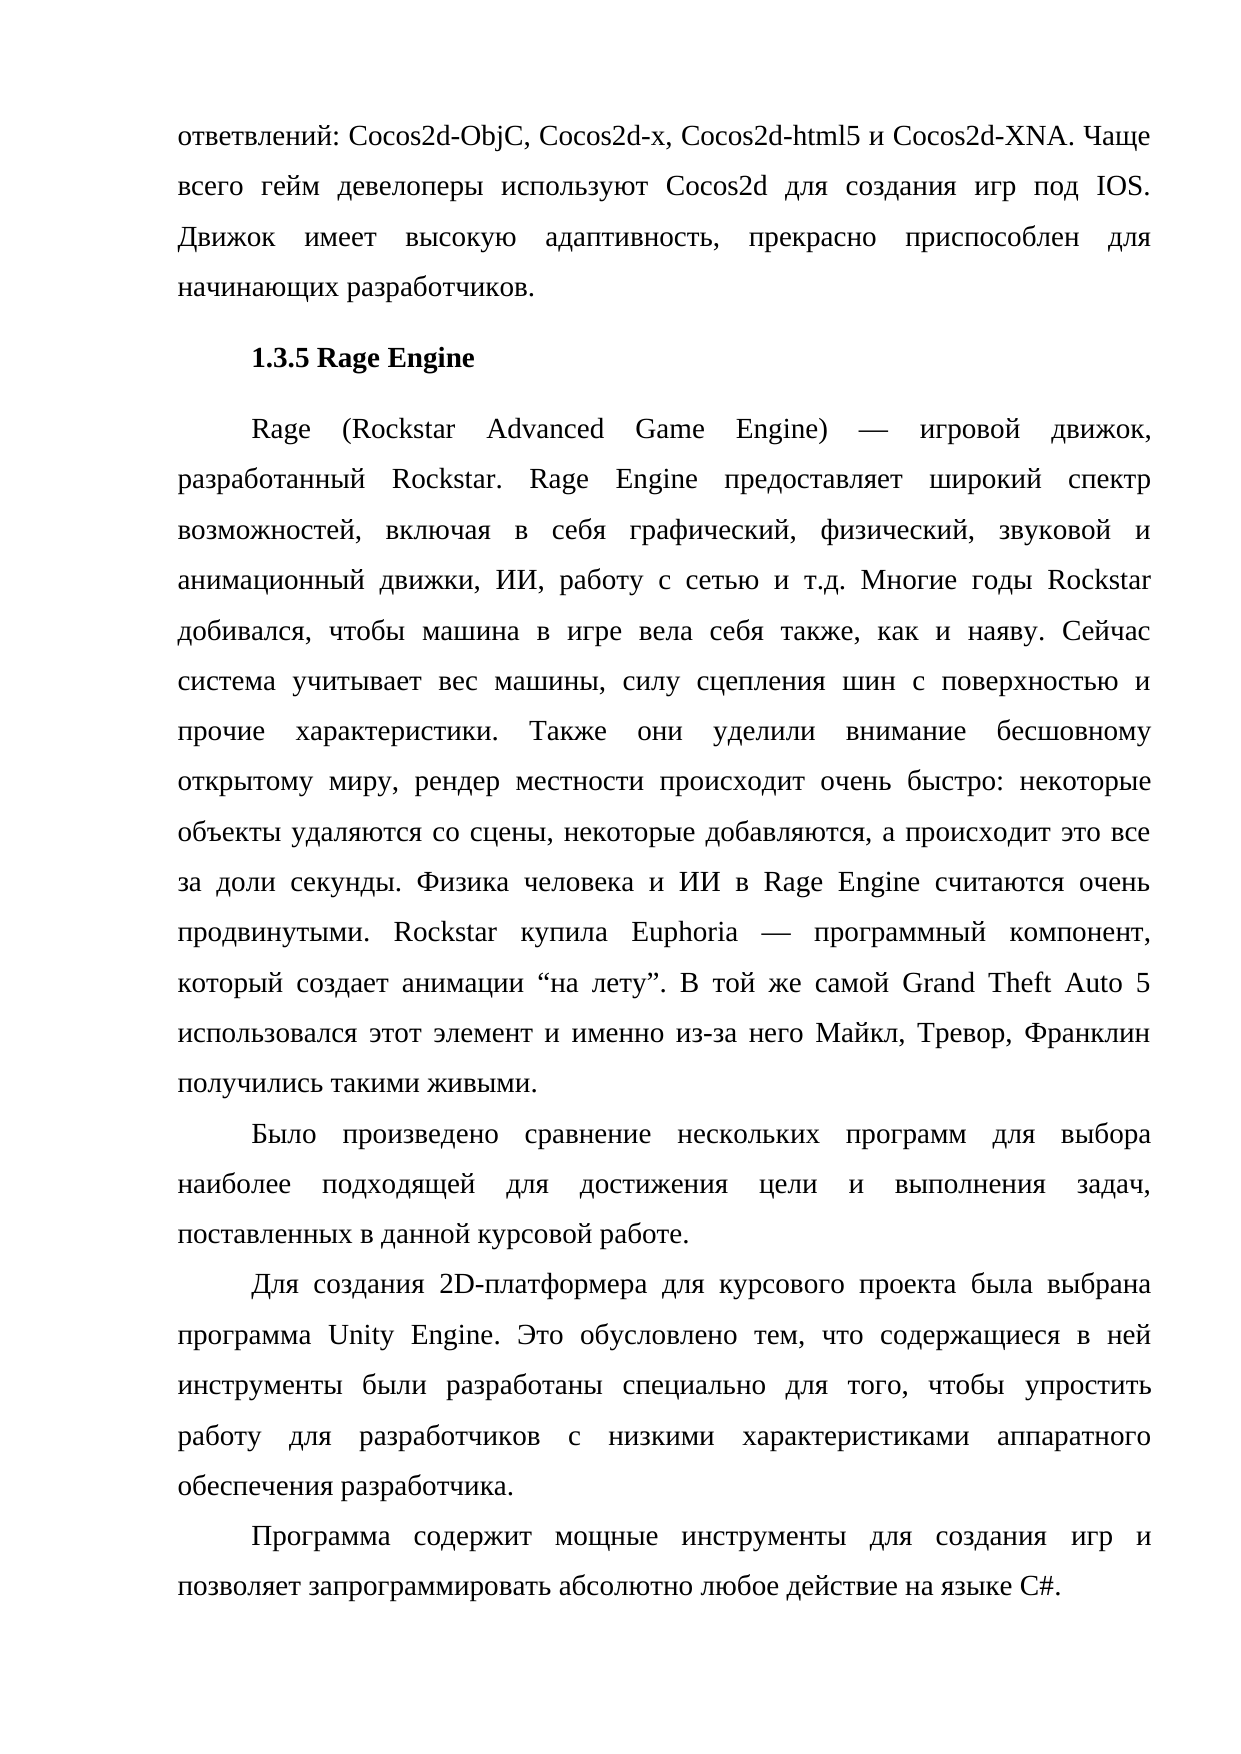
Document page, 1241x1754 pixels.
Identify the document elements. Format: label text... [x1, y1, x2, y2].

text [177, 118, 1152, 303]
text Для создания 2D-платформера для курсового проекта была выбрана программа Unity Engine. Это обусловлено тем, что содержащиеся в ней инструменты были разработаны специально для того, чтобы упростить работу для разработчиков с низкими характеристиками аппаратного обеспечения разработчика. [177, 1267, 1152, 1501]
text Rage (Rockstar Advanced Game Engine) — игровой движок, разработанный Rockstar. Rage Engine предоставляет широкий спектр возможностей, включая в себя графический, физический, звуковой и анимационный движки, ИИ, работу с сетью и т.д. Многие годы Rockstar добивался, чтобы машина в игре вела себя также, как и наяву. Сейчас система учитывает вес машины, силу сцепления шин с поверхностью и прочие характеристики. Также они уделили внимание бесшовному открытому миру, рендер местности происходит очень быстро: некоторые объекты удаляются со сцены, некоторые добавляются, а происходит это все за доли секунды. Физика человека и ИИ в Rage Engine считаются очень продвинутыми. Rockstar купила Euphoria — программный компонент, который создает анимации “на лету”. В той же самой Grand Theft Auto 5 использовался этот элемент и именно из-за него Майкл, Тревор, Франклин получились такими живыми. [177, 411, 1152, 1099]
text Было произведено сравнение нескольких программ для выбора наиболее подходящей для достижения цели и выполнения задач, поставленных в данной курсовой работе. [177, 1116, 1152, 1250]
text 1.3.5 Rage Engine [177, 340, 1152, 374]
text Программа содержит мощные инструменты для создания игр и позволяет запрограммировать абсолютно любое действие на языке C#. [177, 1518, 1152, 1602]
